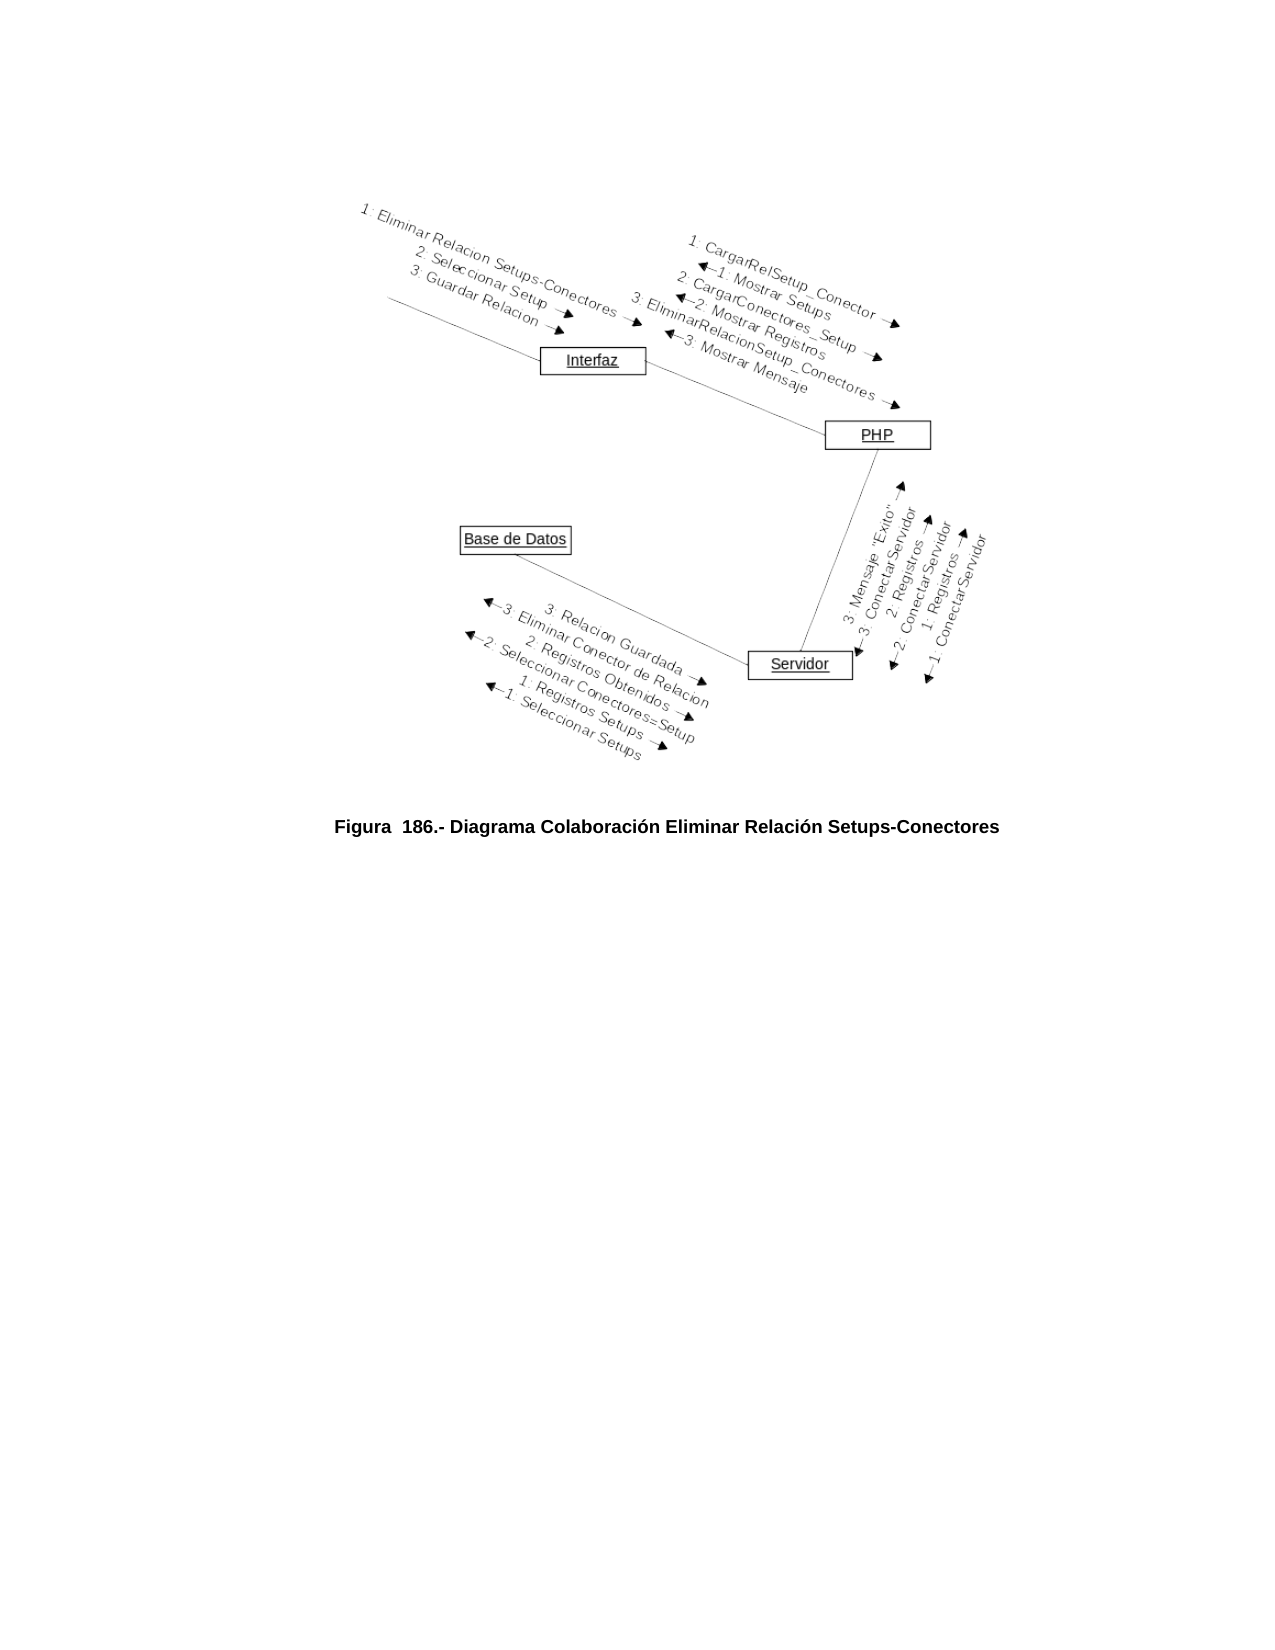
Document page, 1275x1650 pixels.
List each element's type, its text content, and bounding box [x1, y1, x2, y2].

text Figura 186.- Diagrama Colaboración Eliminar Relación Setups-Conectores [177, 816, 1157, 837]
